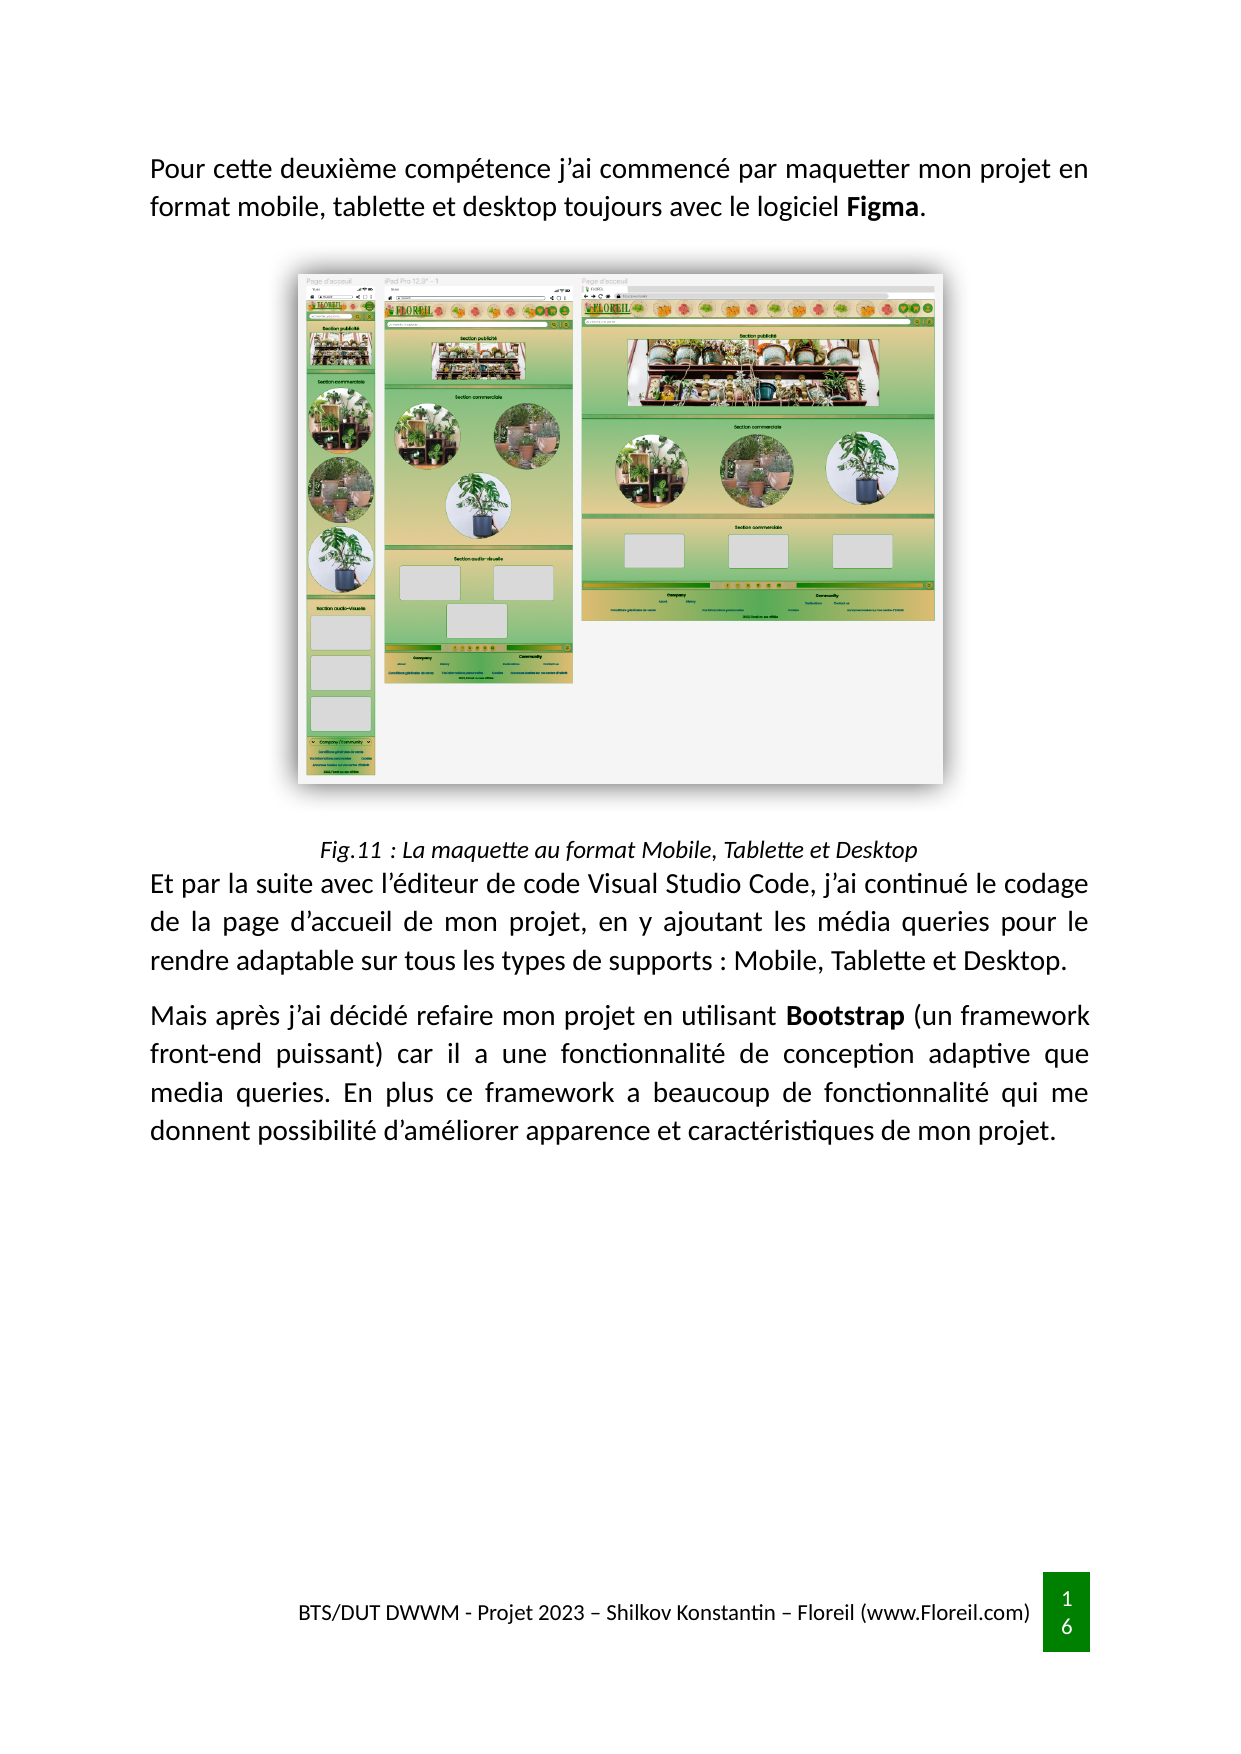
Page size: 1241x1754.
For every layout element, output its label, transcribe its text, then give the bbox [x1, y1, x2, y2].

picture [298, 274, 943, 784]
text Et par la suite avec l’éditeur de code Visual Studio Code, j’ai continué le codage de la page d’accueil de mon projet, en y ajoutant les média queries pour le rendre adaptable sur tous les types de supports : Mobile, Tablette et Desktop. [150, 865, 1090, 977]
text Fig.11 : La maquette au format Mobile, Tablette et Desktop [150, 834, 1090, 865]
text Mais après j’ai décidé refaire mon projet en utilisant Bootstrap (un framework front-end puissant) car il a une fonctionnalité de conception adaptive que media queries. En plus ce framework a beaucoup de fonctionnalité qui me donnent possibilité d’améliorer apparence et caractéristiques de mon projet. [150, 997, 1090, 1148]
text Pour cette deuxième compétence j’ai commencé par maquetter mon projet en format mobile, tablette et desktop toujours avec le logiciel Figma. [150, 150, 1090, 224]
